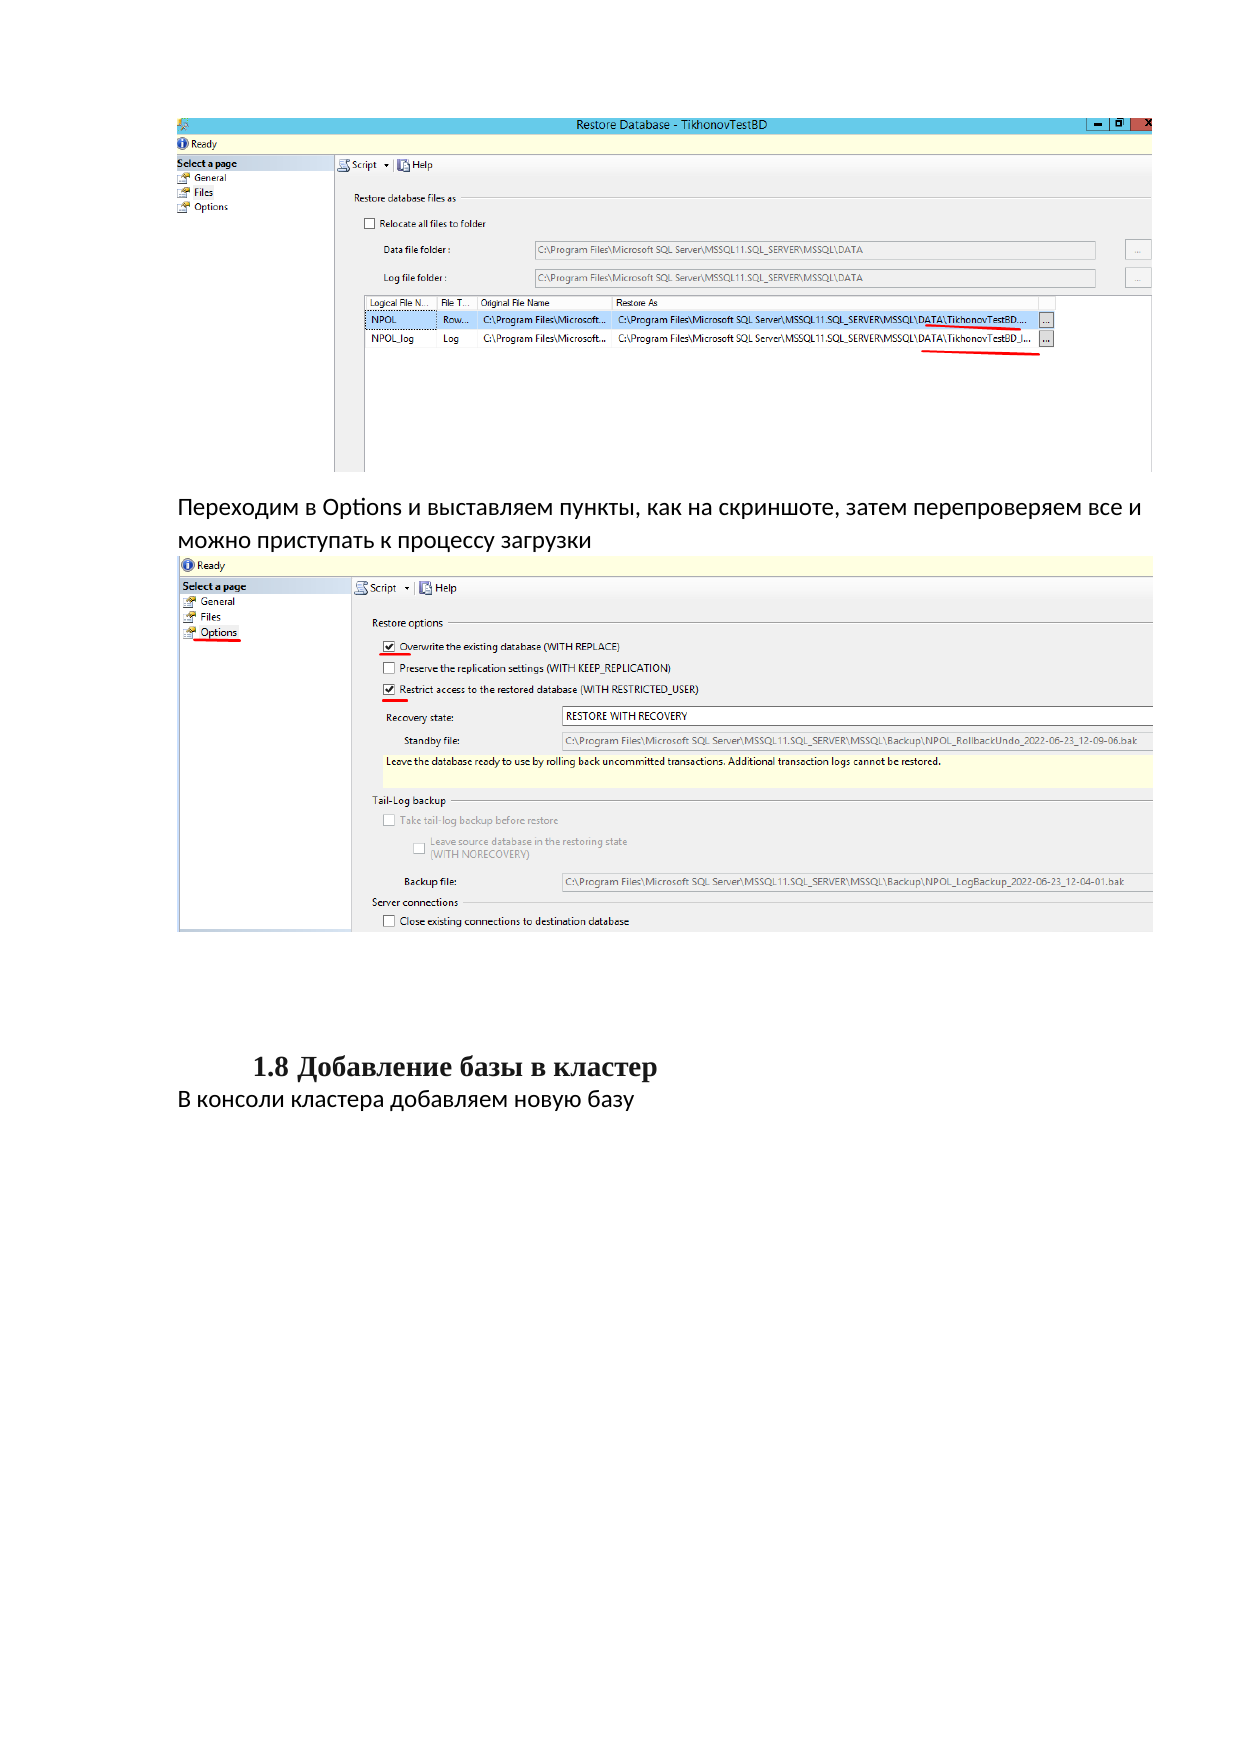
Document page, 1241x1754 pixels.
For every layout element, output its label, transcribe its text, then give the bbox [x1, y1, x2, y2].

picture [177, 118, 1152, 472]
text В консоли кластера добавляем новую базу [177, 1083, 1152, 1114]
list Добавление базы в кластер [252, 1049, 1152, 1083]
picture [177, 556, 1153, 932]
text Переходим в Options и выставляем пункты, как на скриншоте, затем перепроверяем все и можно приступать к процессу загрузки [177, 491, 1152, 556]
